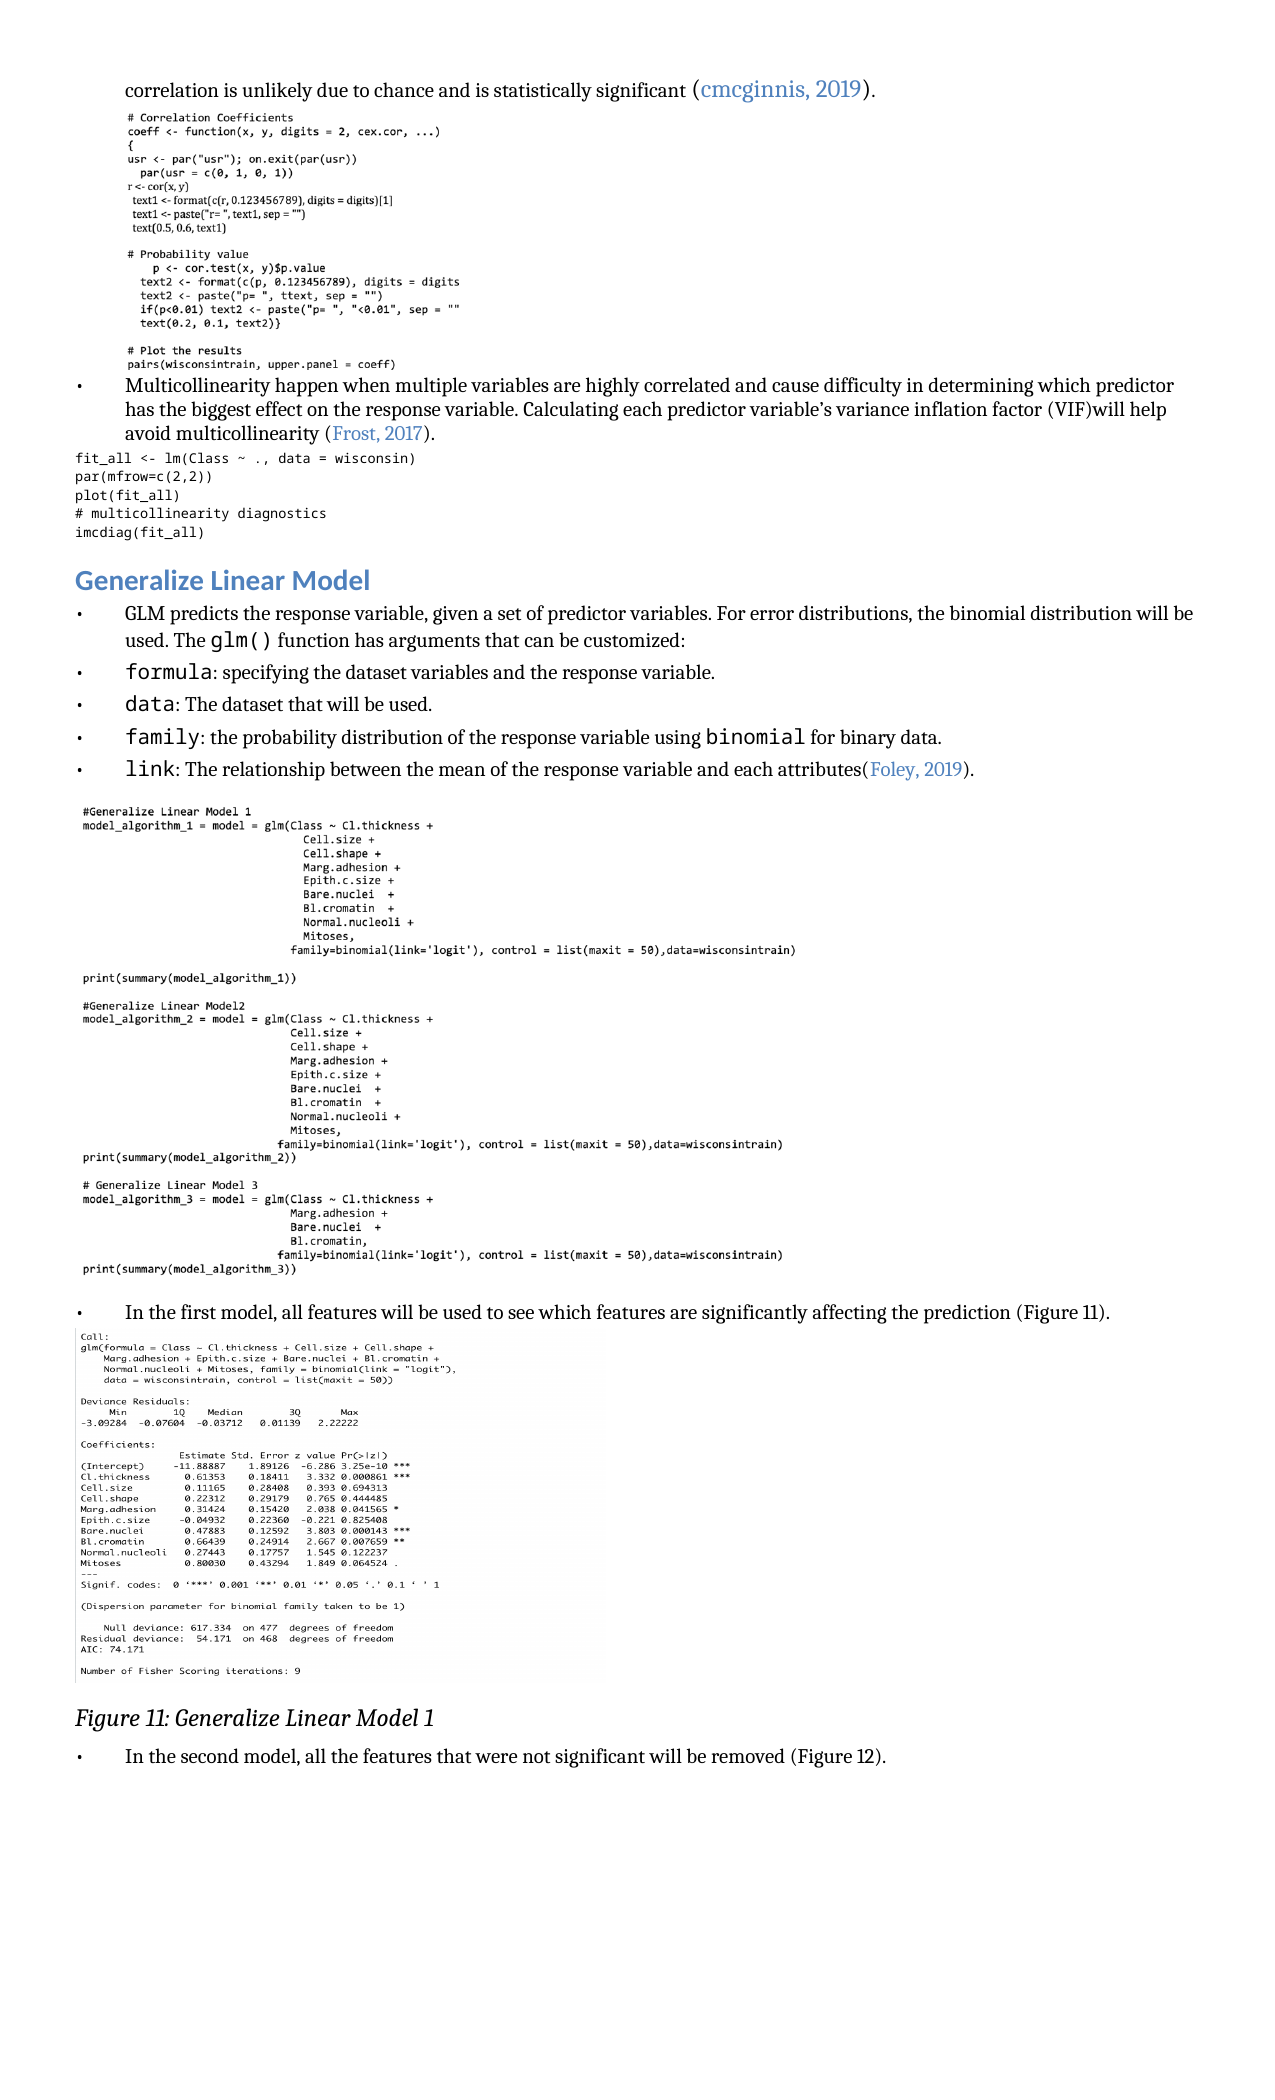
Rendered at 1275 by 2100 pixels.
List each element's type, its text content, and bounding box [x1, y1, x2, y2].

list Multicollinearity happen when multiple variables are highly correlated and cause difficulty in determining which predictor has the biggest effect on the response variable. Calculating each predictor variable’s variance inflation factor (VIF)will help avoid multicollinearity (Frost, 2017). [75, 373, 1200, 445]
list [75, 75, 1200, 369]
picture [75, 801, 808, 1280]
picture [125, 103, 460, 370]
list formula: specifying the dataset variables and the response variable. [75, 657, 1200, 686]
subtitle Generalize Linear Model [75, 562, 1200, 597]
list family: the probability distribution of the response variable using binomial for binary data. [75, 722, 1200, 750]
text fit_all <- lm(Class ~ ., data = wisconsin) par(mfrow=c(2,2)) plot(fit_all) # multicollinearity diagnostics imcdiag(fit_all) [75, 449, 1200, 541]
list link: The relationship between the mean of the response variable and each attributes(Foley, 2019). [75, 754, 1200, 782]
list data: The dataset that will be used. [75, 689, 1200, 718]
list In the first model, all features will be used to see which features are significantly affecting the prediction (Figure 11). [75, 1301, 1200, 1325]
picture [75, 1328, 607, 1683]
text Figure 11: Generalize Linear Model 1 [75, 1704, 1200, 1733]
list GLM predicts the response variable, given a set of predictor variables. For error distributions, the binomial distribution will be used. The glm() function has arguments that can be customized: [75, 601, 1200, 654]
list In the second model, all the features that were not significant will be removed (Figure 12). [75, 1745, 1200, 1769]
